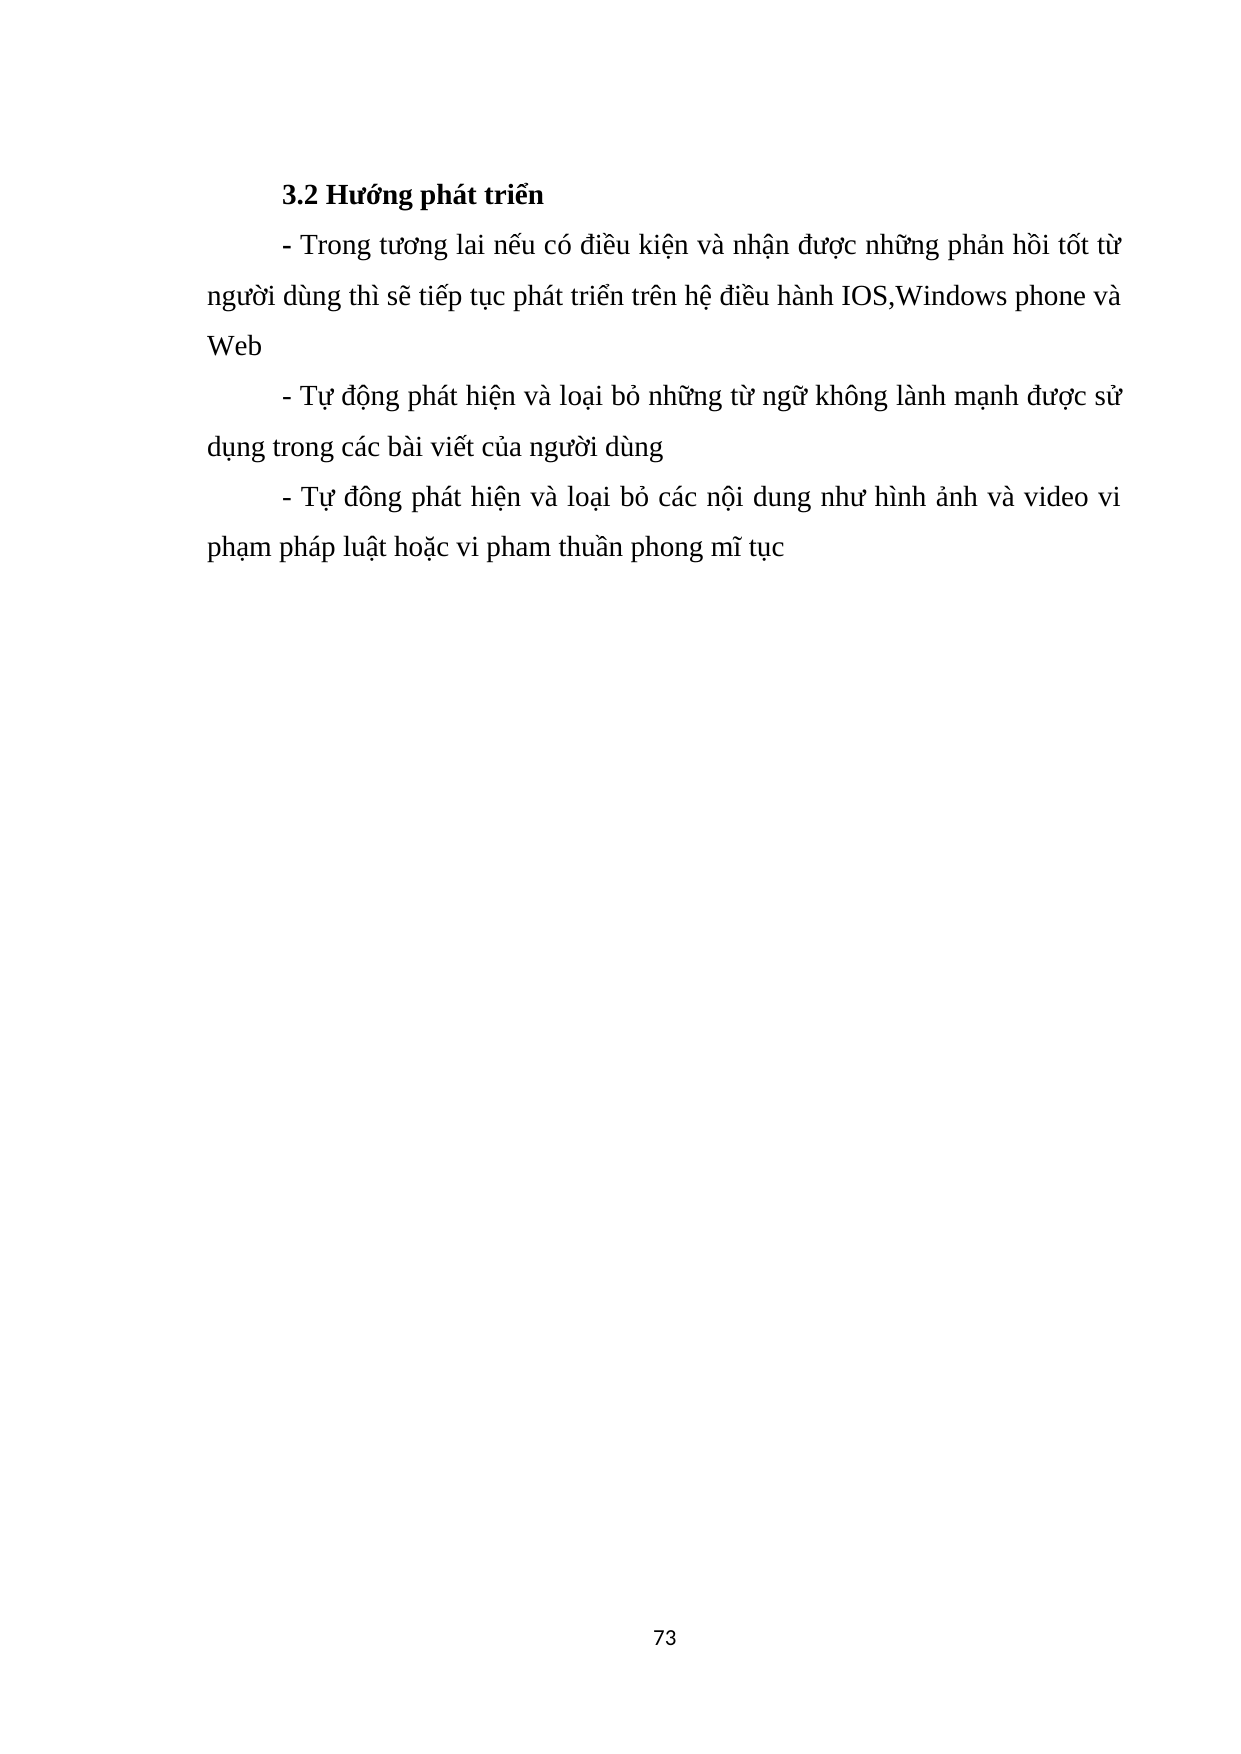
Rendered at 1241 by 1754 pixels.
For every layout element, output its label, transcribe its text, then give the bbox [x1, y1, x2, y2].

text - Tự đông phát hiện và loại bỏ các nội dung như hình ảnh và video vi phạm pháp luật hoặc vi pham thuần phong mĩ tục [207, 479, 1122, 563]
text - Tự động phát hiện và loại bỏ những từ ngữ không lành mạnh được sử dụng trong các bài viết của người dùng [207, 378, 1122, 462]
text 3.2 Hướng phát triển [207, 177, 1122, 211]
text - Trong tương lai nếu có điều kiện và nhận được những phản hồi tốt từ người dùng thì sẽ tiếp tục phát triển trên hệ điều hành IOS,Windows phone và Web [207, 227, 1122, 362]
